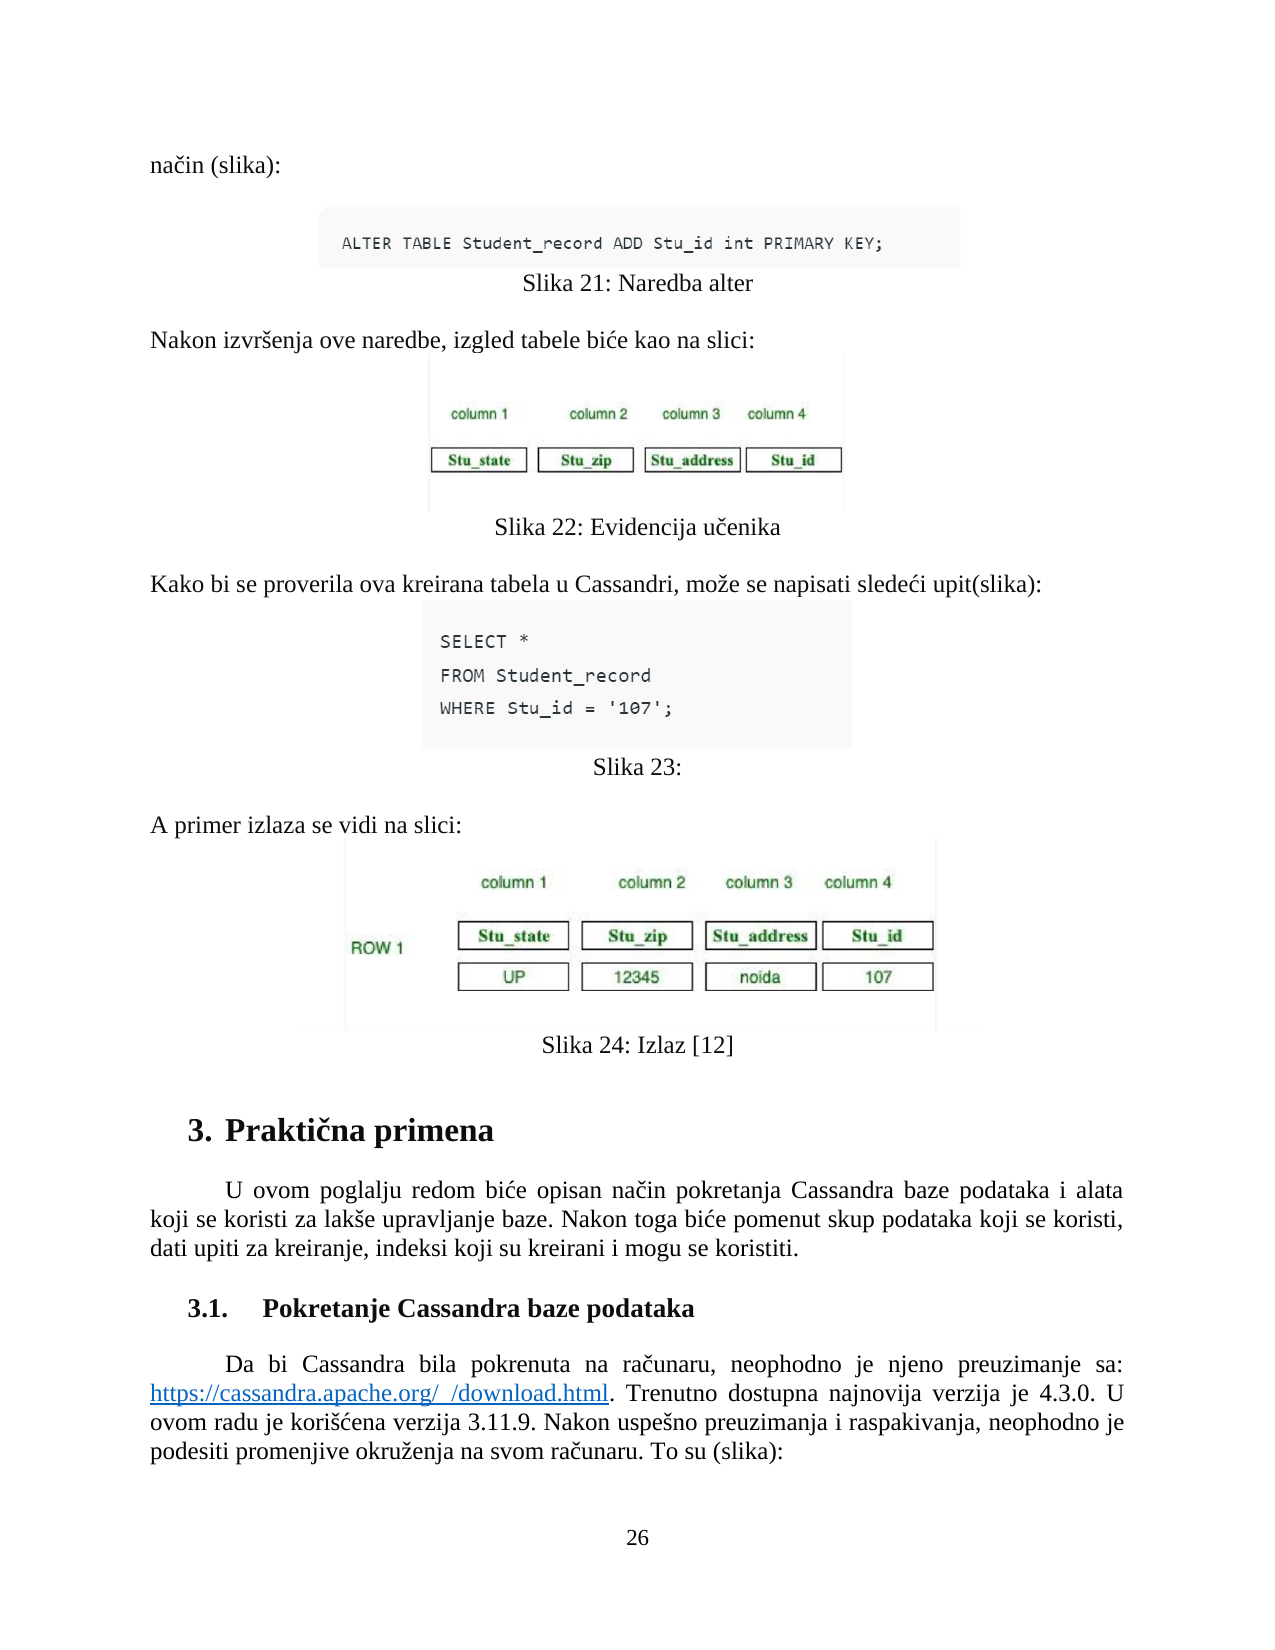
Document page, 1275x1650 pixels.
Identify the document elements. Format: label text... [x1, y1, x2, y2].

text Slika 23: [150, 752, 1125, 781]
text Slika 24: Izlaz [12] [150, 1031, 1125, 1059]
text U ovom poglalju redom biće opisan način pokretanja Cassandra baze podataka i alata koji se koristi za lakše upravljanje baze. Nakon toga biće pomenut skup podataka koji se koristi, dati upiti za kreiranje, indeksi koji su kreirani i mogu se koristiti. [150, 1175, 1125, 1262]
text Slika 21: Naredba alter [150, 268, 1125, 296]
subtitle Pokretanje Cassandra baze podataka [187, 1292, 1125, 1323]
subtitle Praktična primena [187, 1111, 1125, 1149]
text Da bi Cassandra bila pokrenuta na računaru, neophodno je njeno preuzimanje sa: https://cassandra.apache.org/_/download.html. Trenutno dostupna najnovija verzija je 4.3.0. U ovom radu je korišćena verzija 3.11.9. Nakon uspešno preuzimanja i raspakivanja, neophodno je podesiti promenjive okruženja na svom računaru. To su (slika): [150, 1349, 1125, 1464]
text Nakon izvršenja ove naredbe, izgled tabele biće kao na slici: [150, 325, 1125, 354]
picture [391, 353, 884, 512]
picture [422, 597, 853, 753]
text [150, 150, 1125, 179]
text A primer izlaza se vidi na slici: [150, 810, 1125, 839]
picture [294, 838, 981, 1031]
picture [314, 207, 961, 268]
text Kako bi se proverila ova kreirana tabela u Cassandri, može se napisati sledeći upit(slika): [150, 569, 1125, 598]
text Slika 22: Evidencija učenika [150, 512, 1125, 540]
